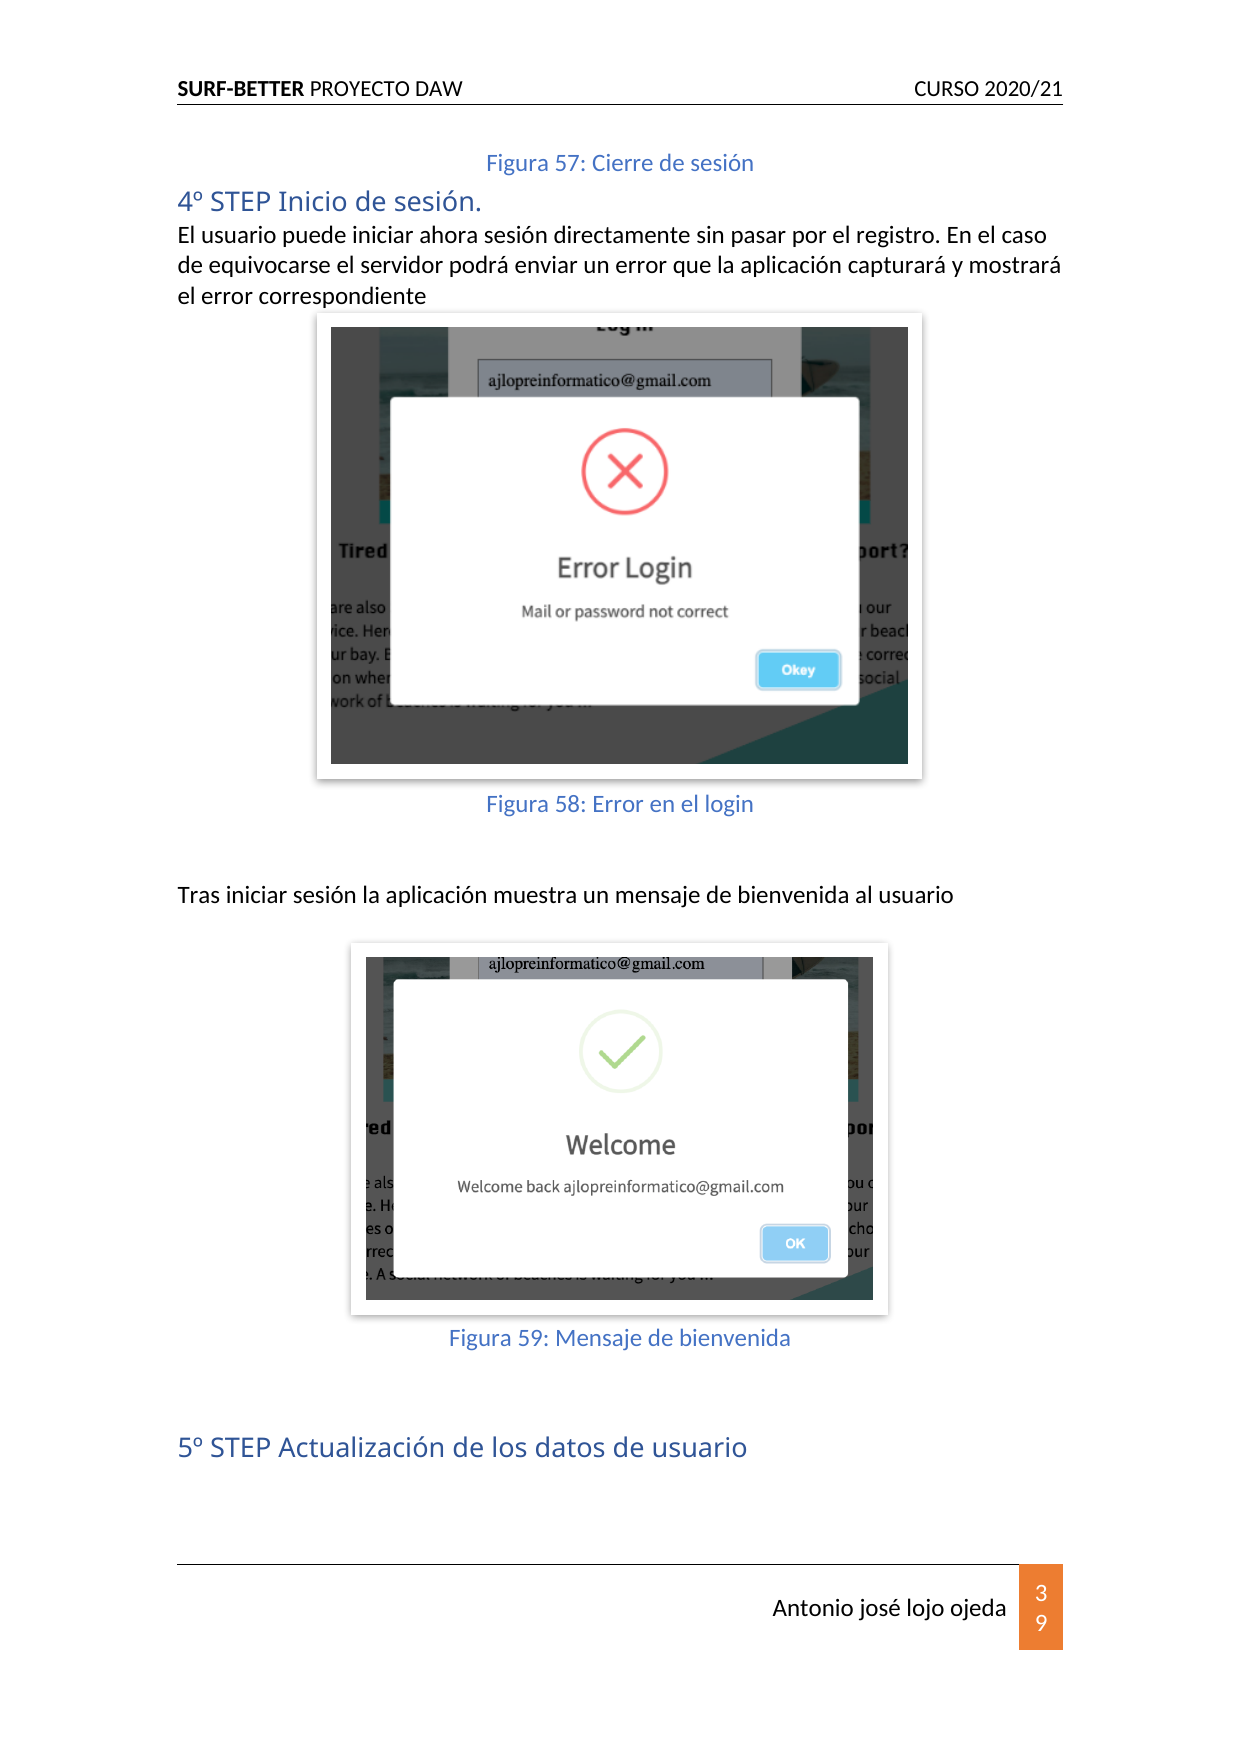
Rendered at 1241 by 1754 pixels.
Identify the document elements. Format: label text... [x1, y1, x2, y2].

text Figura 59: Mensaje de bienvenida [177, 1322, 1063, 1352]
picture [331, 327, 908, 764]
text Figura 58: Error en el login [177, 788, 1063, 818]
picture [366, 957, 873, 1300]
text Tras iniciar sesión la aplicación muestra un mensaje de bienvenida al usuario [177, 879, 1063, 910]
subtitle 4º STEP Inicio de sesión. [177, 182, 1063, 219]
subtitle 5º STEP Actualización de los datos de usuario [177, 1428, 1063, 1465]
text El usuario puede iniciar ahora sesión directamente sin pasar por el registro. En el caso de equivocarse el servidor podrá enviar un error que la aplicación capturará y mostrará el error correspondiente [177, 219, 1063, 311]
text Figura 57: Cierre de sesión [177, 148, 1063, 178]
